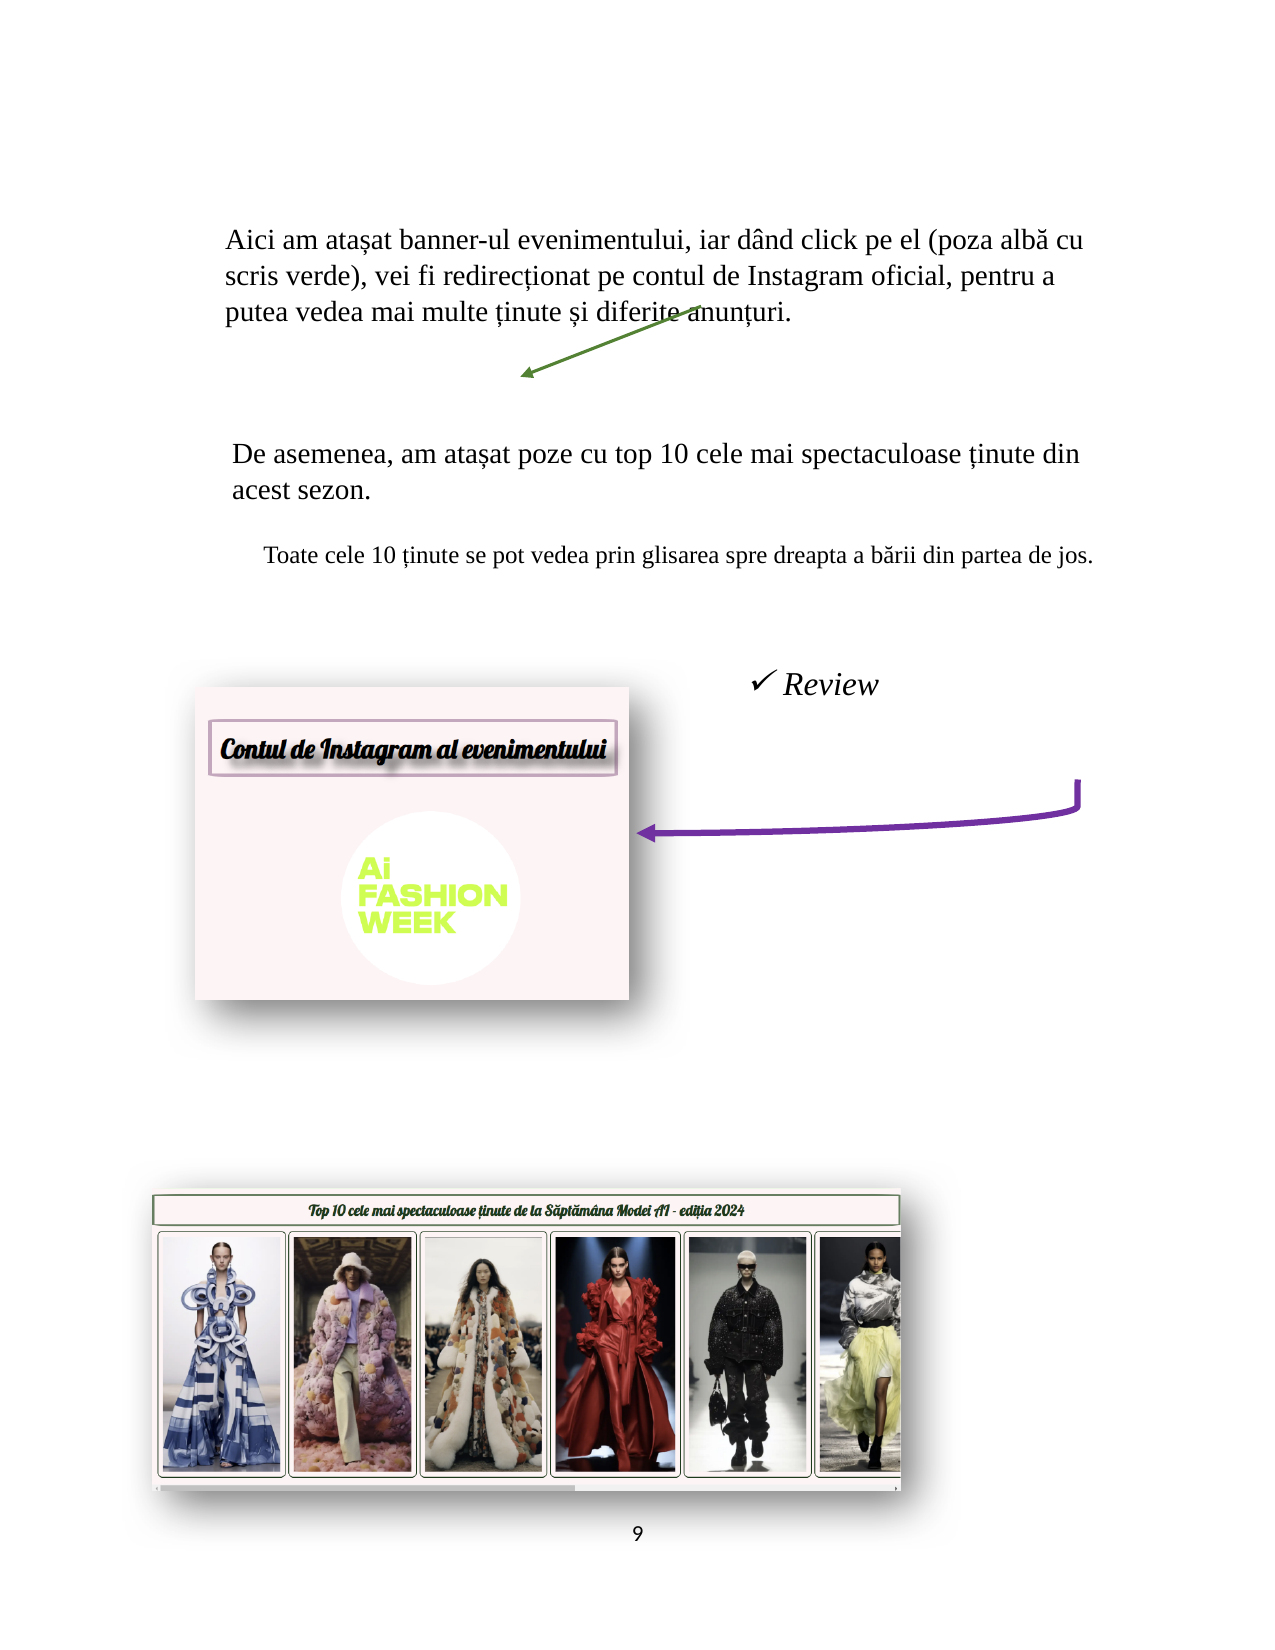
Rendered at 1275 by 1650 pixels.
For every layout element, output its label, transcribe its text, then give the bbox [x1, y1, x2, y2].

list Toate cele 10 ținute se pot vedea prin glisarea spre dreapta a bării din partea de jos. [232, 540, 1125, 568]
picture [152, 1188, 901, 1491]
list De asemenea, am atașat poze cu top 10 cele mai spectaculoase ținute din acest sezon. [232, 436, 1125, 506]
list Review [187, 664, 1125, 702]
picture [195, 687, 629, 1000]
list Aici am atașat banner-ul evenimentului, iar dând click pe el (poza albă cu scris verde), vei fi redirecționat pe contul de Instagram oficial, pentru a putea vedea mai multe ținute și diferite anunțuri. [225, 222, 1125, 328]
